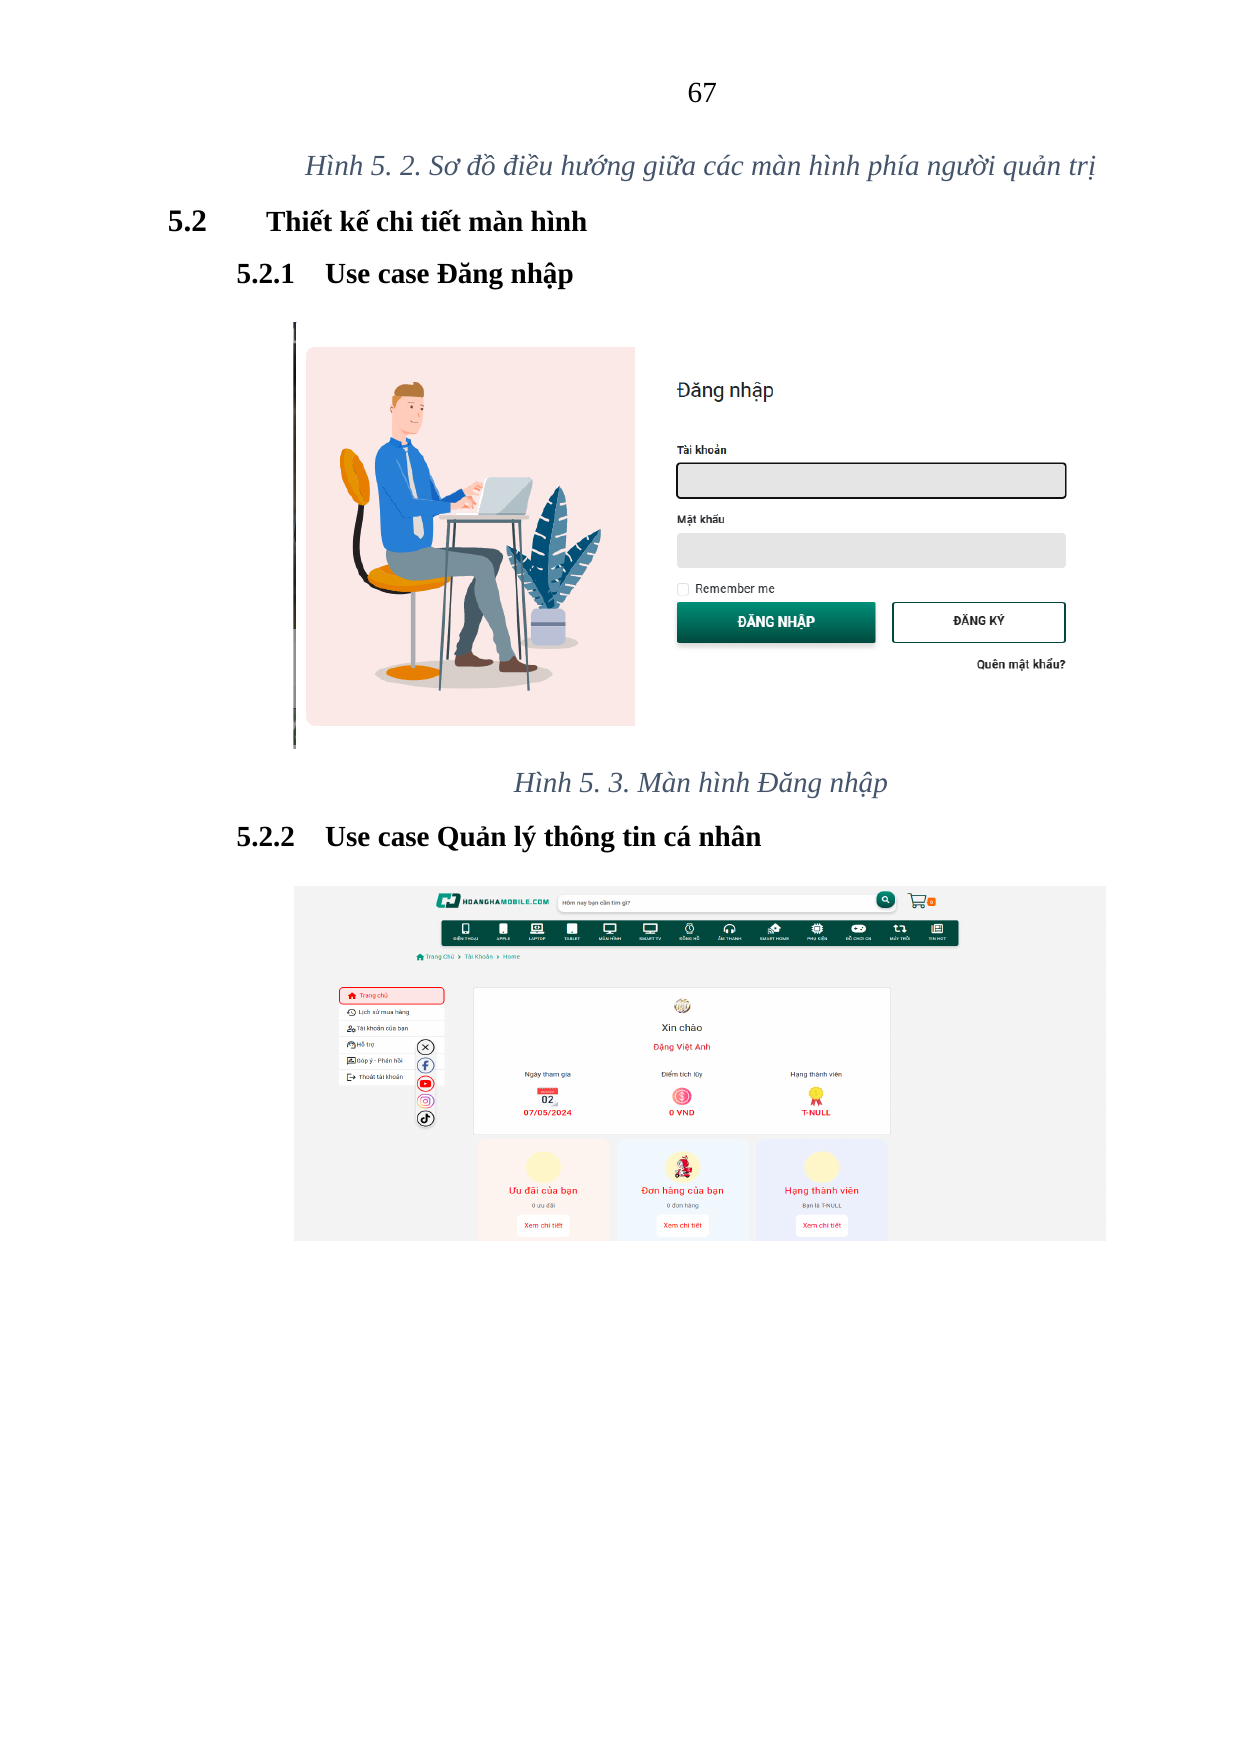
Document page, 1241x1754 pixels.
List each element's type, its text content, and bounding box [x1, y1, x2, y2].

list Use case Quản lý thông tin cá nhân [236, 819, 1122, 853]
picture [293, 322, 1115, 749]
text Hình 5. 2. Sơ đồ điều hướng giữa các màn hình phía người quản trị [207, 148, 1122, 181]
picture [293, 886, 1107, 1241]
list Use case Đăng nhập [236, 256, 1122, 289]
list Thiết kế chi tiết màn hình [207, 202, 1122, 238]
text Hình 5. 3. Màn hình Đăng nhập [207, 765, 1122, 799]
